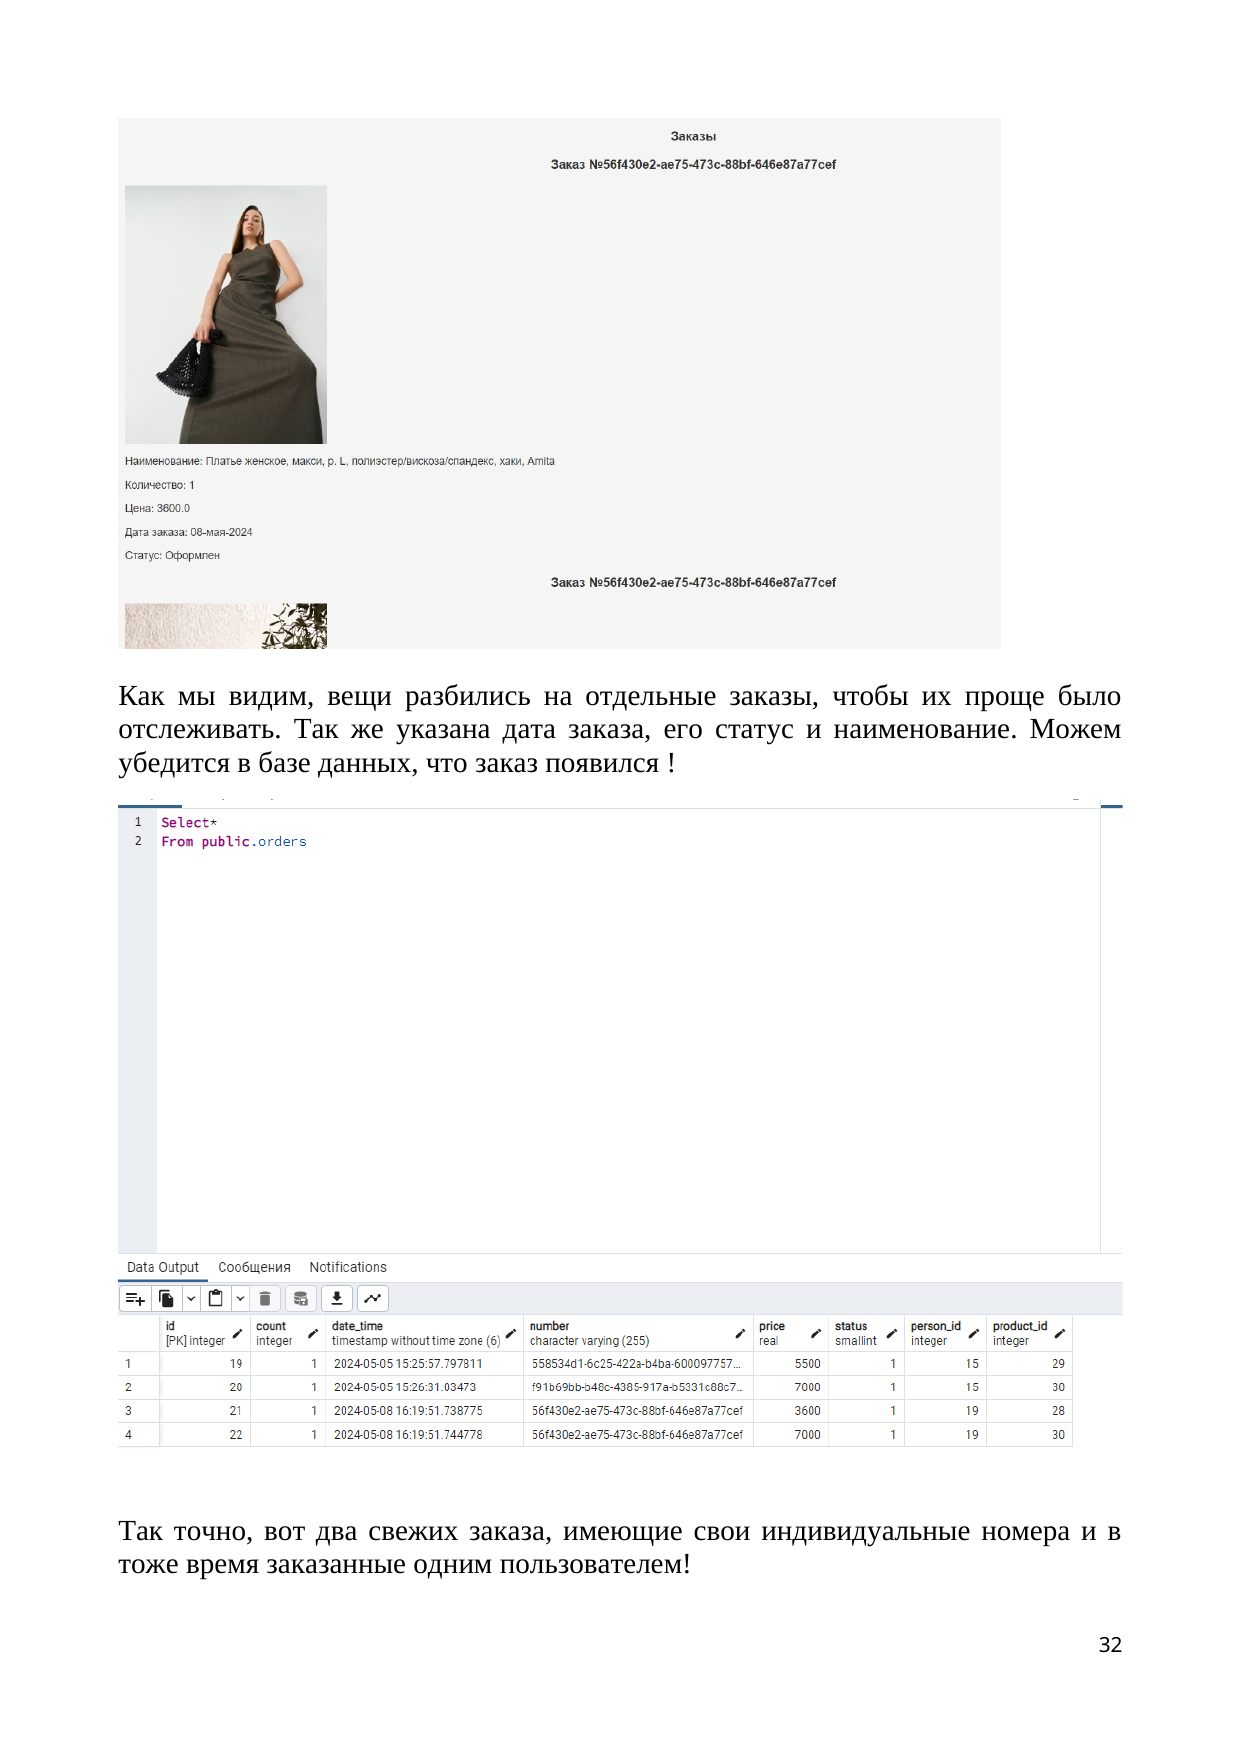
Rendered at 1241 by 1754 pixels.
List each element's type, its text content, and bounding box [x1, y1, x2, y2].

text Как мы видим, вещи разбились на отдельные заказы, чтобы их проще было отслеживать. Так же указана дата заказа, его статус и наименование. Можем убедится в базе данных, что заказ появился ! [118, 678, 1122, 778]
text Так точно, вот два свежих заказа, имеющие свои индивидуальные номера и в тоже время заказанные одним пользователем! [118, 1513, 1122, 1580]
picture [118, 799, 1123, 1493]
picture [118, 118, 1001, 649]
